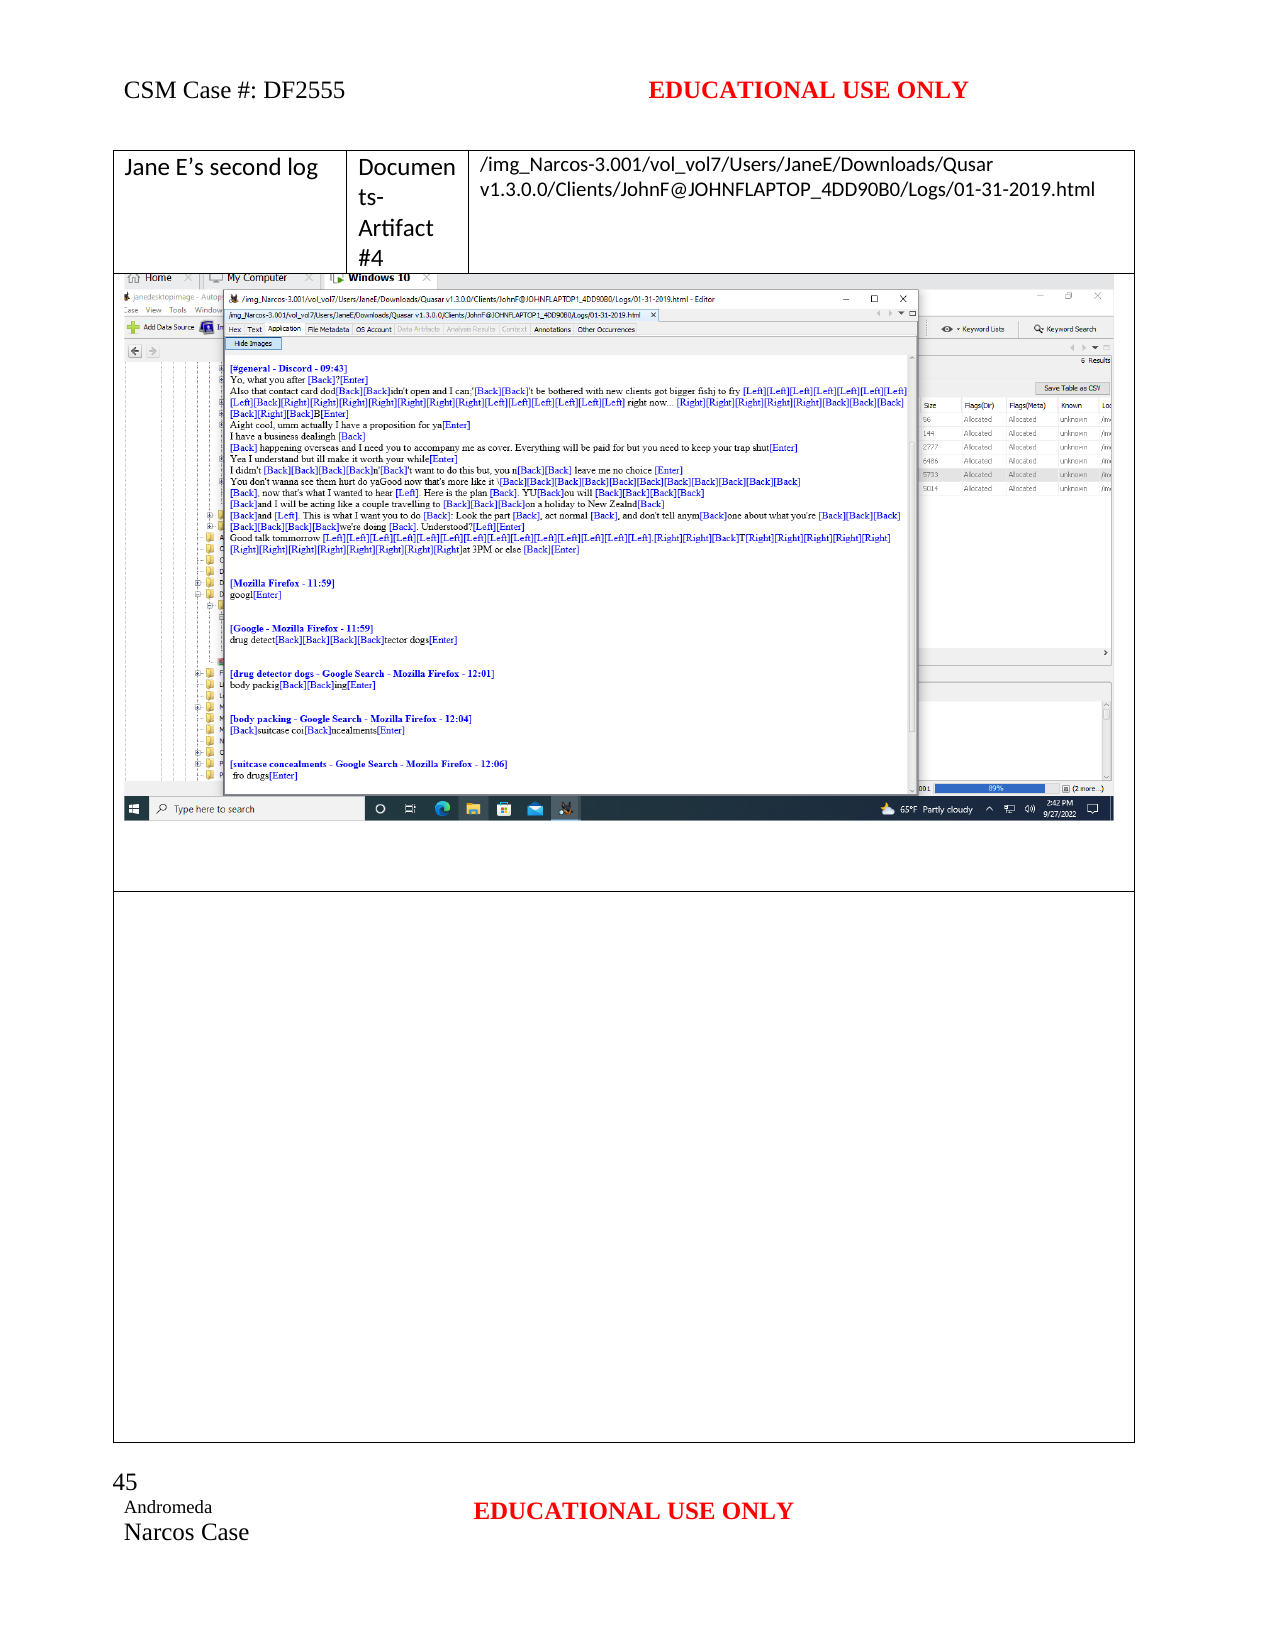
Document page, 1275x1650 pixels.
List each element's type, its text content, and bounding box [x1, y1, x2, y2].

table_cell /img_Narcos-3.001/vol_vol7/Users/JaneE/Downloads/Qusar v1.3.0.0/Clients/JohnF@JOHNFLAPTOP_4DD90B0/Logs/01-31-2019.html [469, 151, 1134, 273]
table_cell Jane E’s second log [114, 151, 346, 273]
table_cell Documents- Artifact #4 [347, 151, 468, 273]
picture [124, 274, 1115, 821]
table_cell [114, 892, 1134, 1442]
table_cell [114, 274, 1134, 891]
